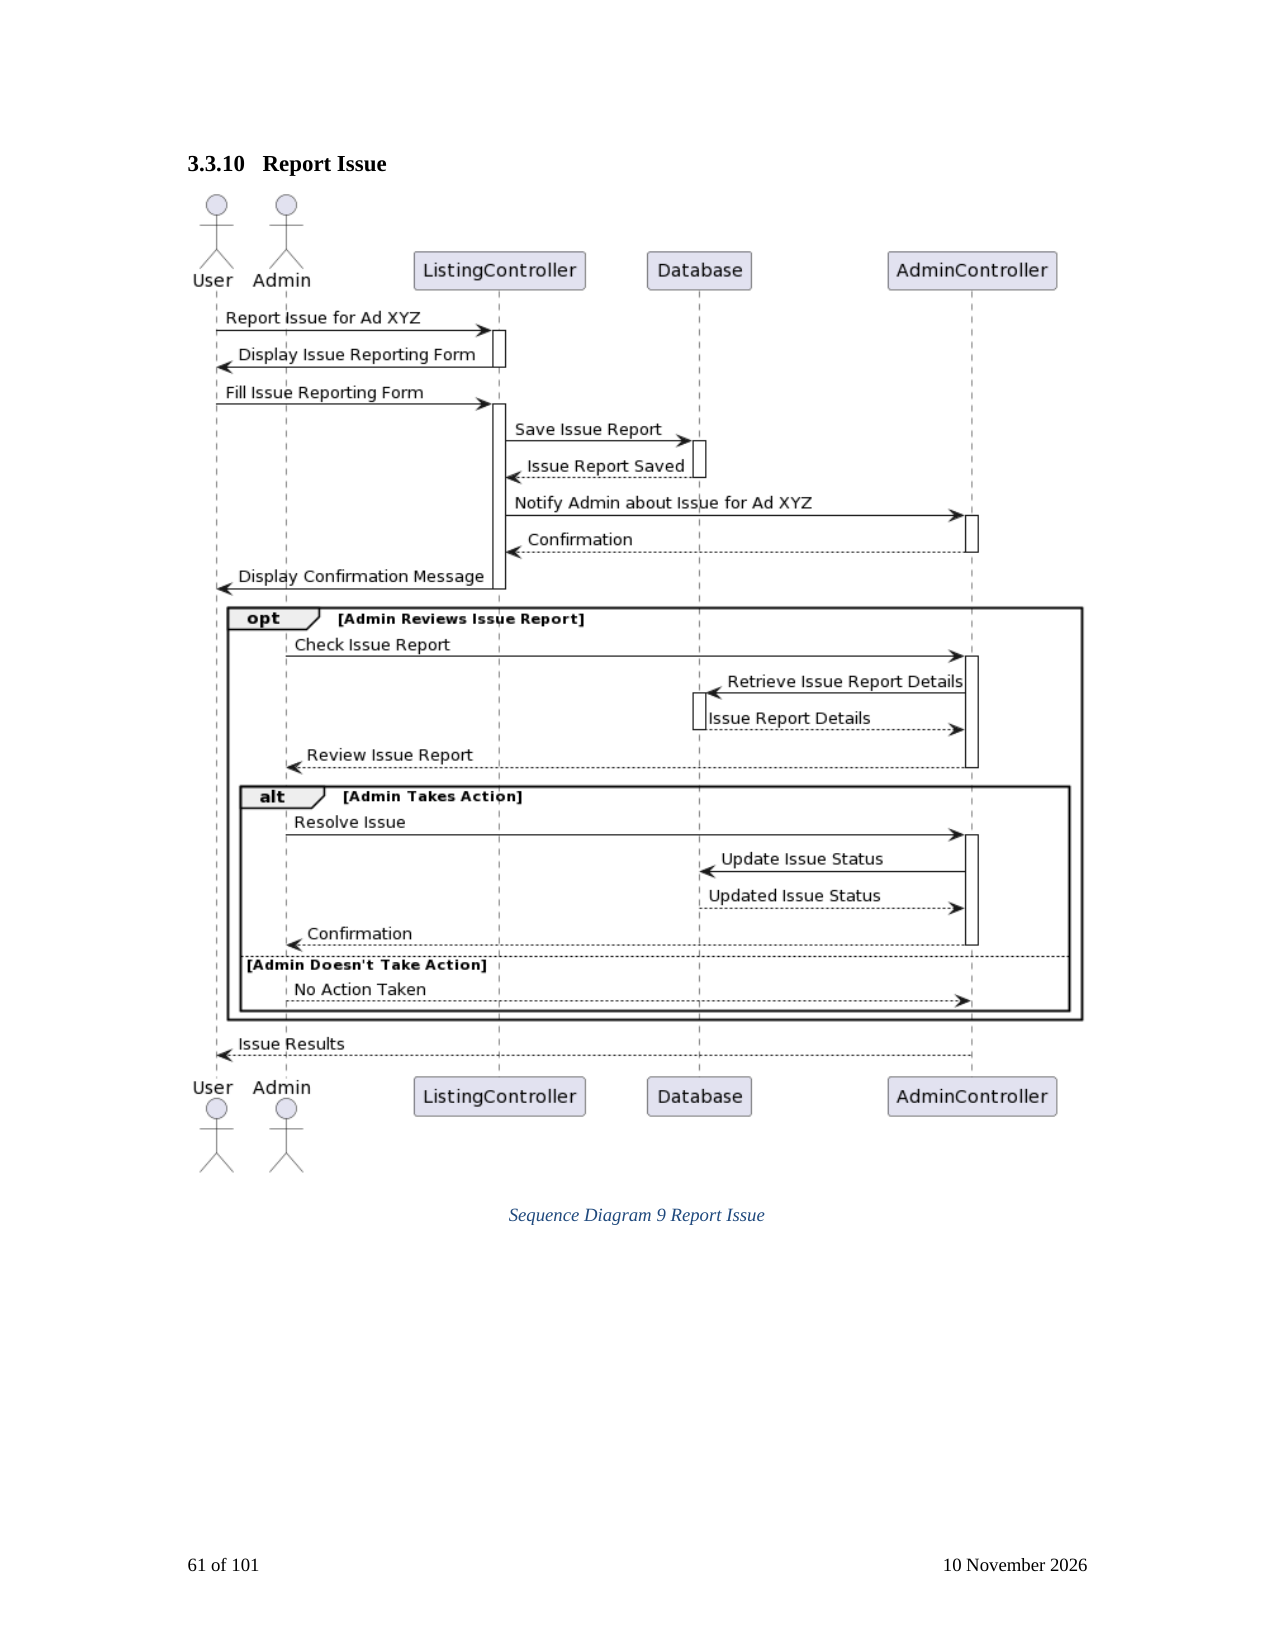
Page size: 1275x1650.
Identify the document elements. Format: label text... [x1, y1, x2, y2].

subtitle Report Issue [187, 150, 1087, 176]
text Sequence Diagram 9 Report Issue [187, 1204, 1087, 1226]
picture [187, 188, 1088, 1179]
